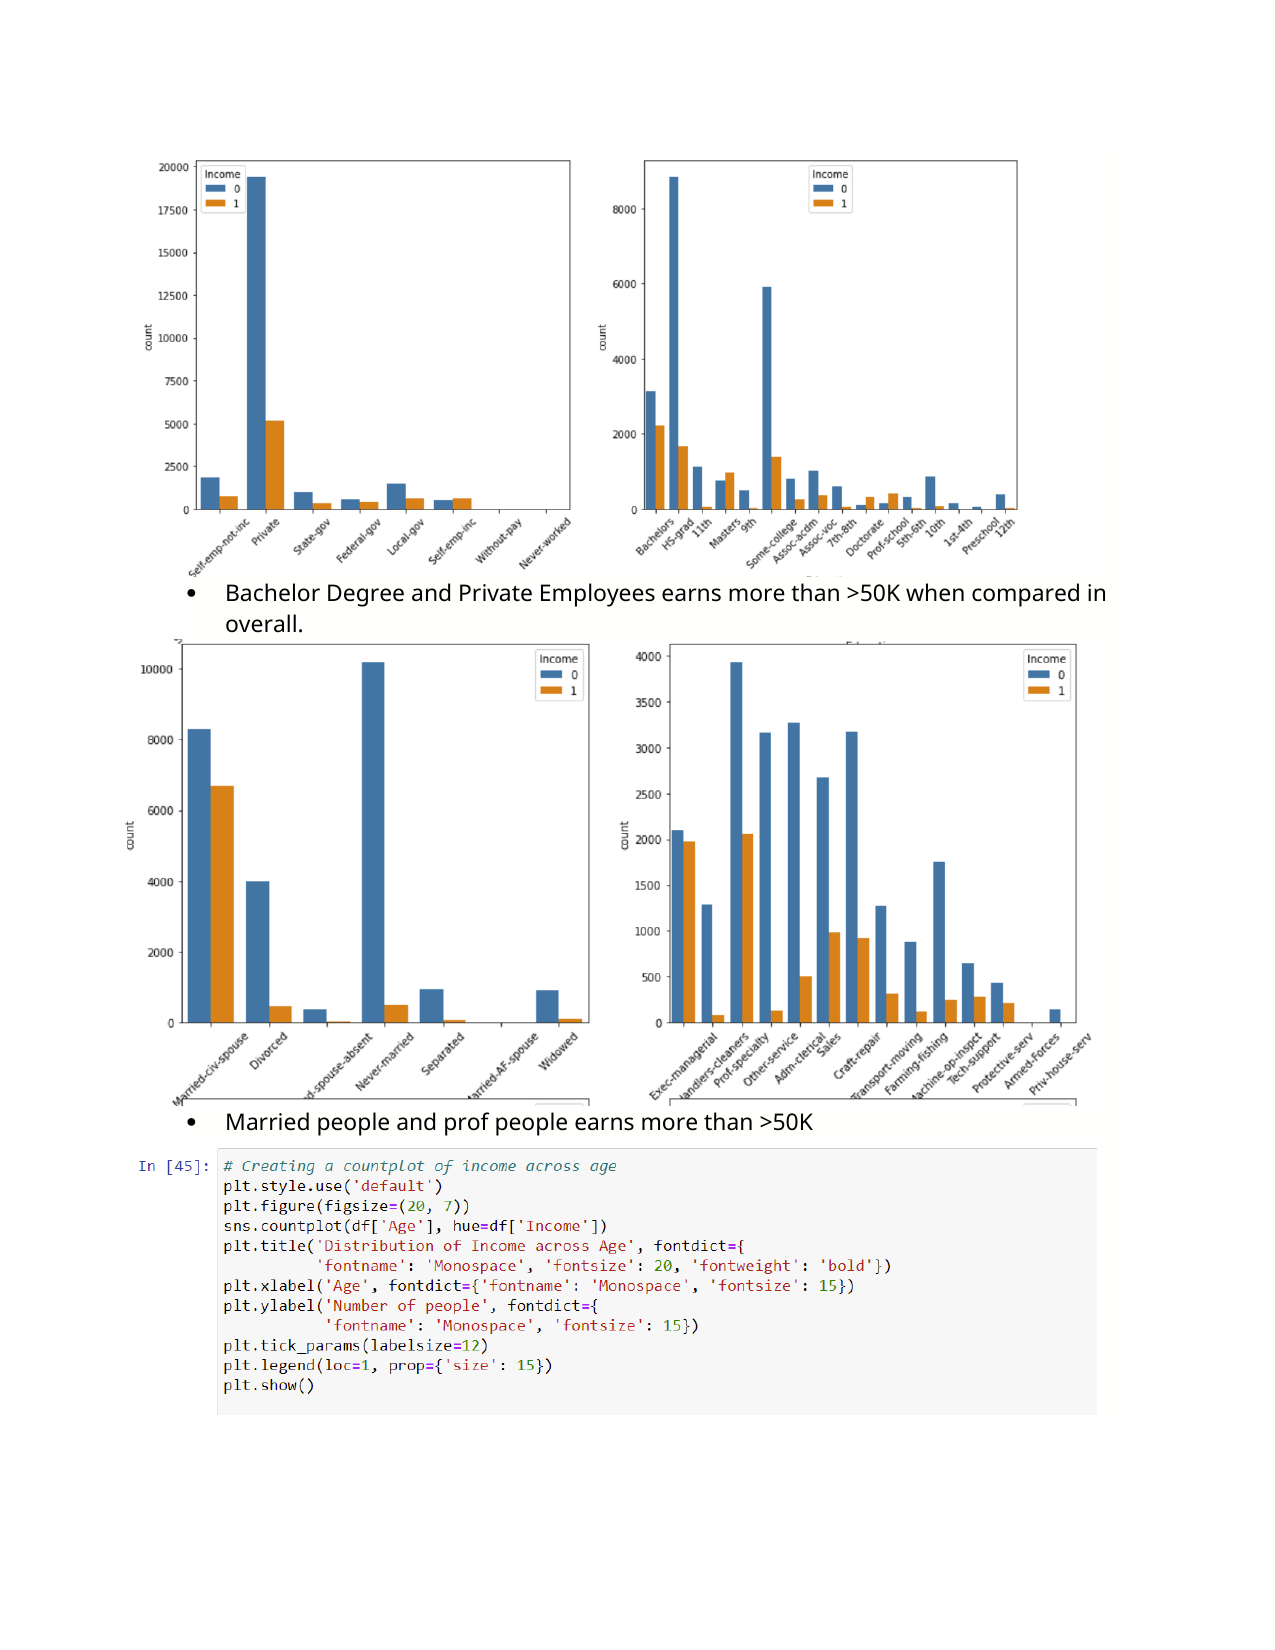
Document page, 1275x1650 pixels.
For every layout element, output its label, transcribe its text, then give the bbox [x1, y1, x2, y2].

picture [121, 1137, 1097, 1415]
picture [121, 639, 1097, 1106]
list Bachelor Degree and Private Employees earns more than >50K when compared in overall. [187, 577, 1125, 639]
picture [121, 150, 1097, 577]
list Married people and prof people earns more than >50K [187, 1106, 1125, 1137]
